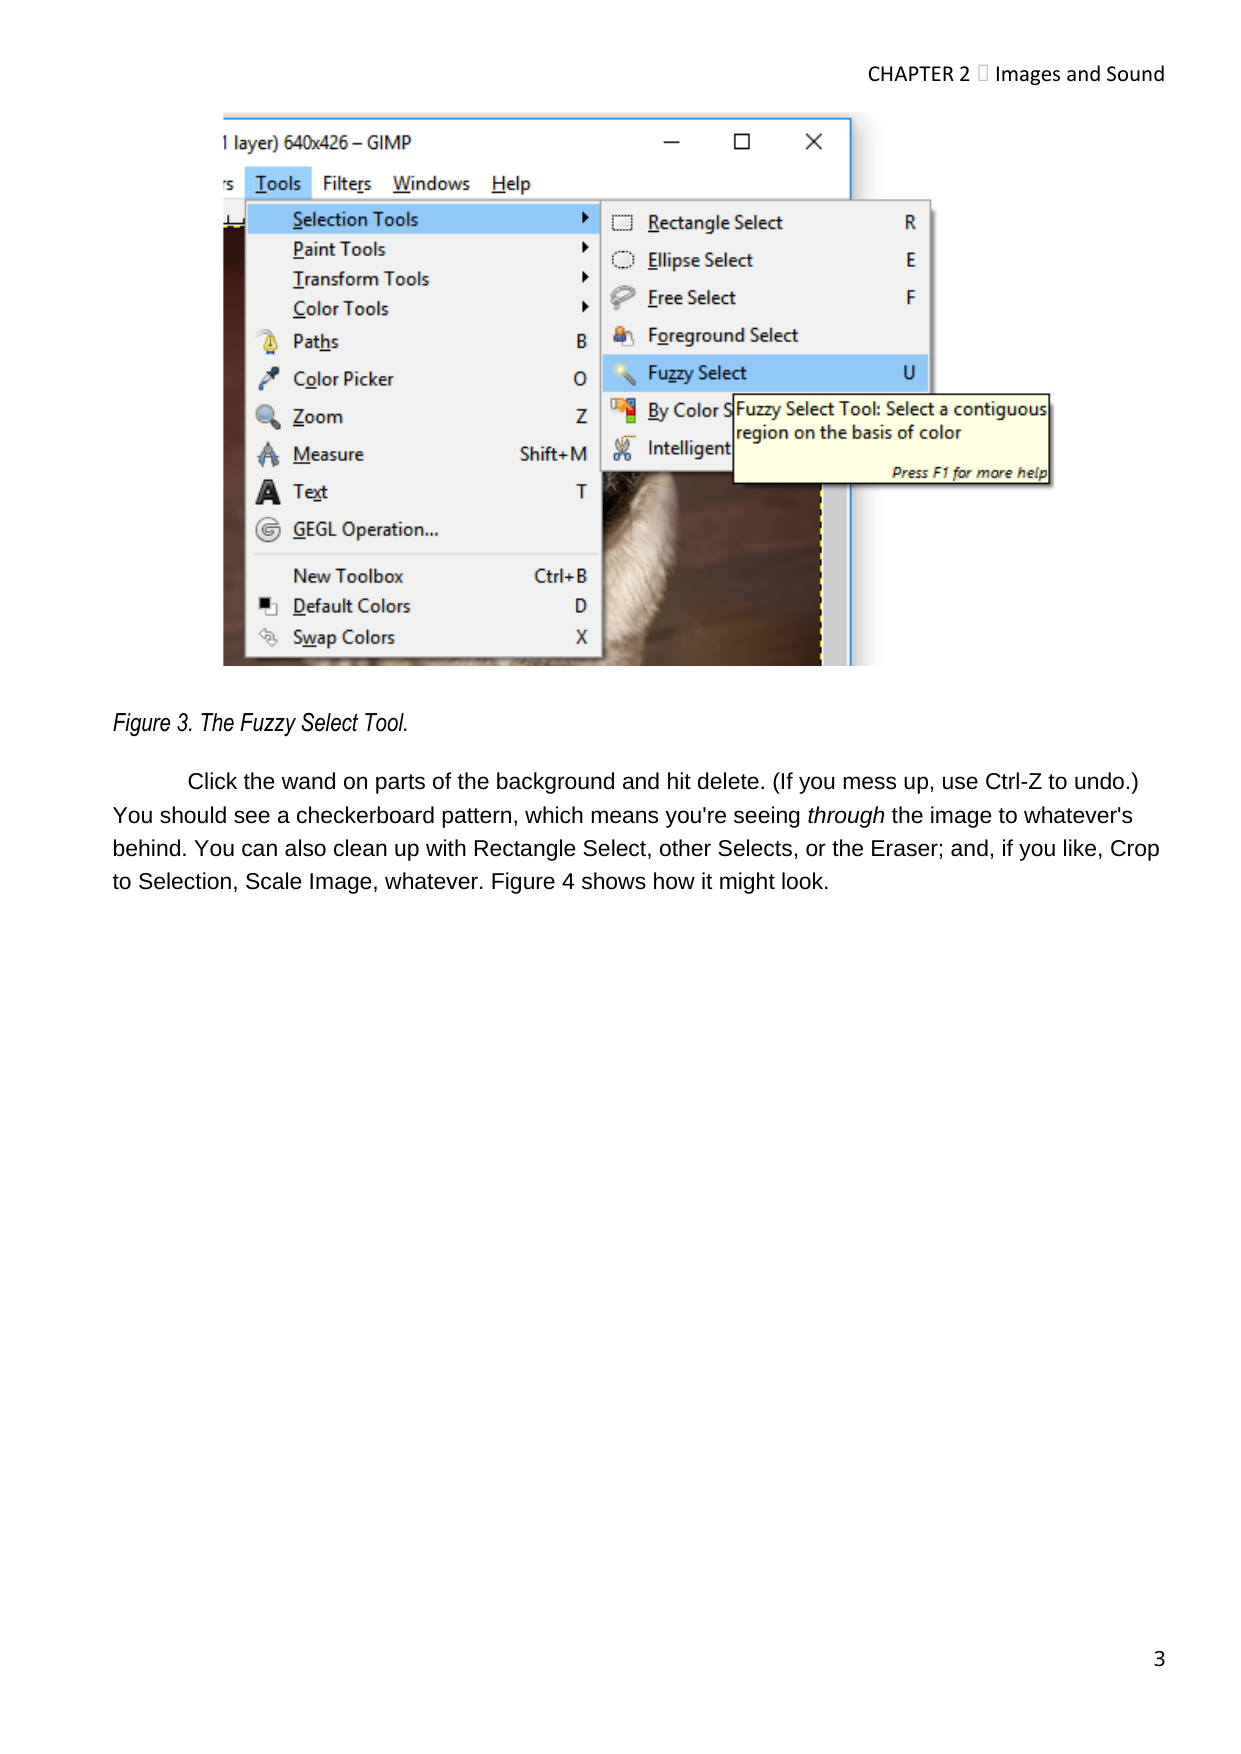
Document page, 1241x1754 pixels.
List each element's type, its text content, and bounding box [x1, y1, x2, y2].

text Click the wand on parts of the background and hit delete. (If you mess up, use Ctrl-Z to undo.) You should see a checkerboard pattern, which means you're seeing through the image to whatever's behind. You can also clean up with Rectangle Select, other Selects, or the Eraser; and, if you like, Crop to Selection, Scale Image, whatever. Figure 4 shows how it might look. [112, 761, 1165, 895]
text Figure 3. The Fuzzy Select Tool. [112, 708, 1165, 736]
picture [223, 112, 1055, 666]
